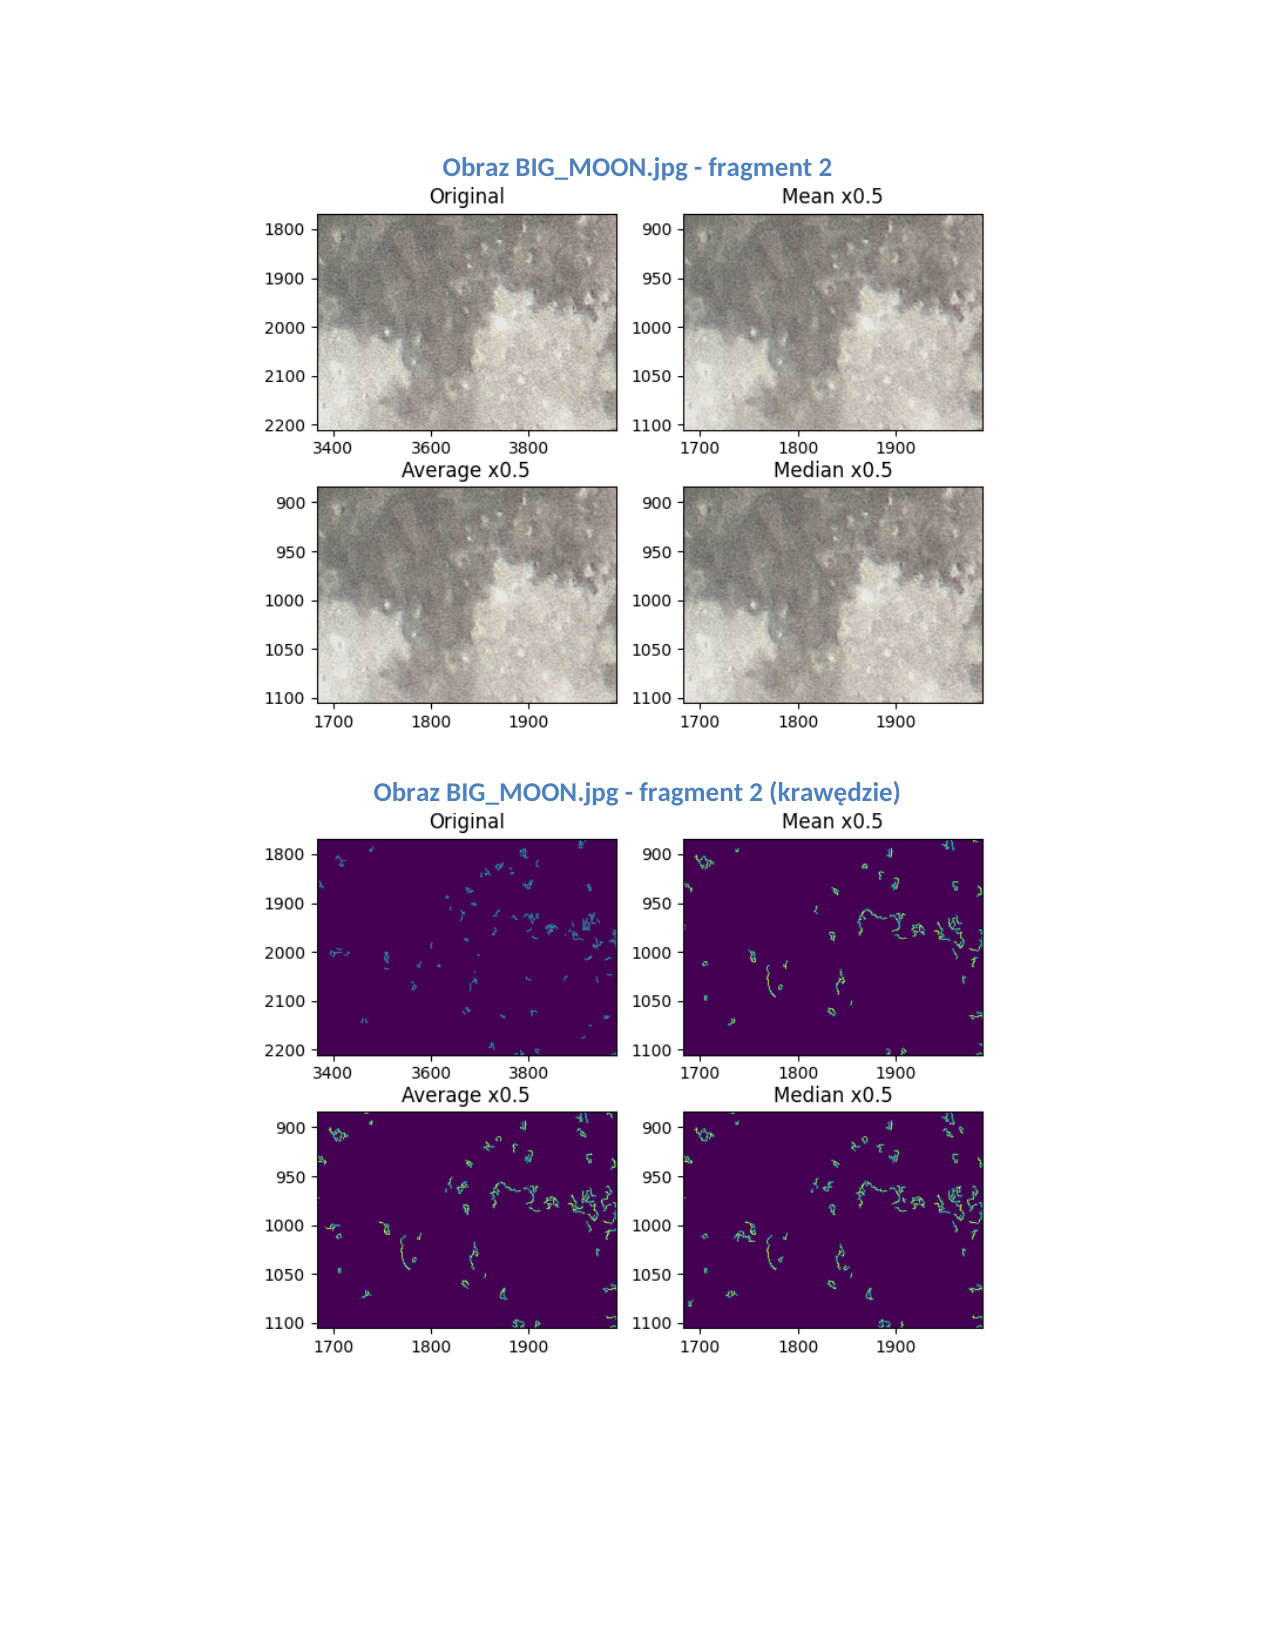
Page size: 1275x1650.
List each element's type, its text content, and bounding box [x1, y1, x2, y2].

picture [262, 187, 1013, 751]
subtitle Obraz BIG_MOON.jpg - fragment 2 [187, 150, 1087, 183]
subtitle Obraz BIG_MOON.jpg - fragment 2 (krawędzie) [187, 775, 1087, 808]
picture [262, 813, 1013, 1376]
